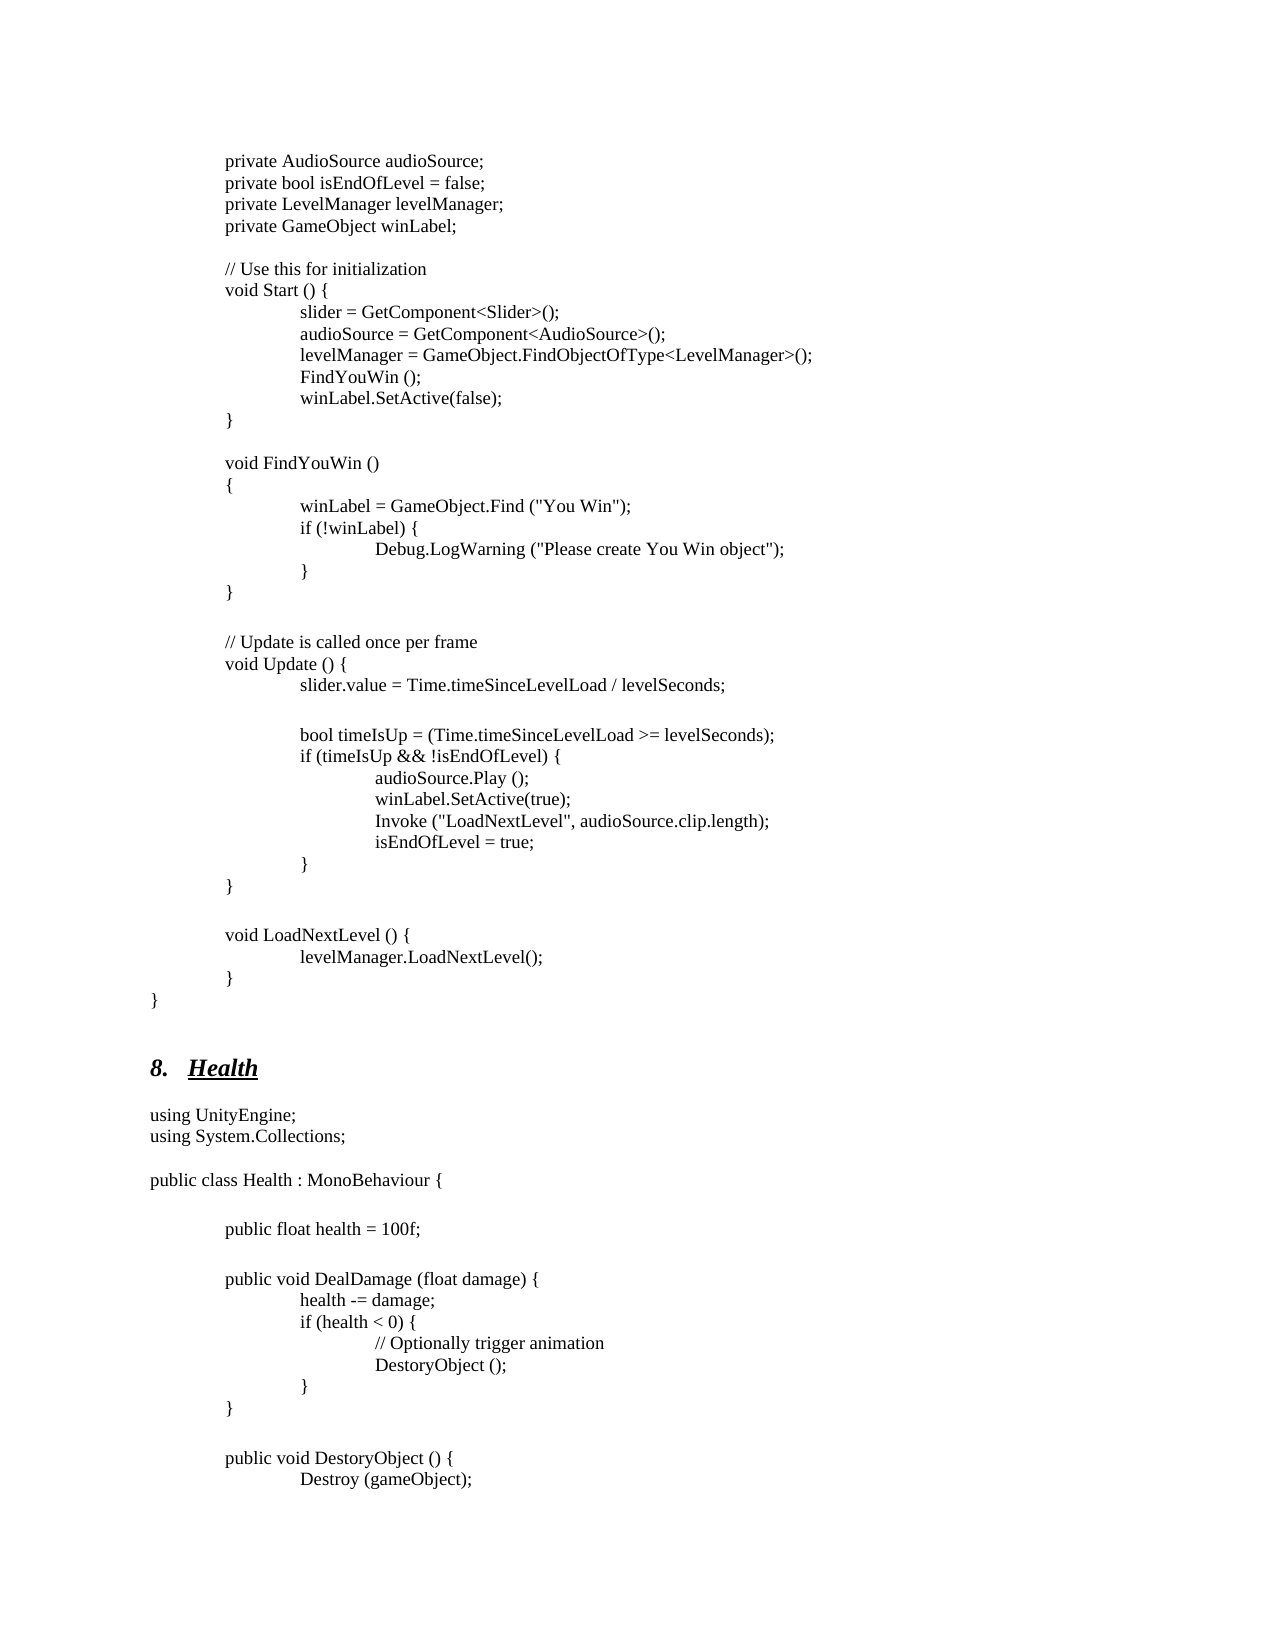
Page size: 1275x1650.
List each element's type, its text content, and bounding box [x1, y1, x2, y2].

text slider.value = Time.timeSinceLevelLoad / levelSeconds; [150, 674, 1125, 696]
text public float health = 100f; [150, 1218, 1125, 1239]
text winLabel.SetActive(false); [150, 387, 1125, 409]
text public class Health : MonoBehaviour { [150, 1168, 1125, 1190]
text // Optionally trigger animation [150, 1332, 1125, 1354]
text void Start () { [150, 279, 1125, 301]
text // Update is called once per frame [150, 631, 1125, 652]
text if (!winLabel) { [150, 517, 1125, 538]
text Destroy (gameObject); [150, 1468, 1125, 1490]
text Debug.LogWarning ("Please create You Win object"); [150, 538, 1125, 560]
text if (health < 0) { [150, 1311, 1125, 1332]
text levelManager = GameObject.FindObjectOfType<LevelManager>(); [150, 344, 1125, 366]
text if (timeIsUp && !isEndOfLevel) { [150, 745, 1125, 767]
text } [150, 560, 1125, 581]
text private LevelManager levelManager; [150, 193, 1125, 215]
text } [150, 409, 1125, 430]
text health -= damage; [150, 1289, 1125, 1311]
text winLabel = GameObject.Find ("You Win"); [150, 495, 1125, 517]
text levelManager.LoadNextLevel(); [150, 946, 1125, 967]
text } [150, 1397, 1125, 1418]
text FindYouWin (); [150, 366, 1125, 387]
text Invoke ("LoadNextLevel", audioSource.clip.length); [150, 810, 1125, 831]
text slider = GetComponent<Slider>(); [150, 301, 1125, 322]
list Health [150, 1053, 1125, 1082]
text } [150, 853, 1125, 874]
text public void DestoryObject () { [150, 1447, 1125, 1468]
text DestoryObject (); [150, 1354, 1125, 1375]
text } [150, 874, 1125, 896]
text isEndOfLevel = true; [150, 831, 1125, 853]
text audioSource = GetComponent<AudioSource>(); [150, 322, 1125, 344]
text private GameObject winLabel; [150, 215, 1125, 236]
text } [150, 581, 1125, 603]
text void LoadNextLevel () { [150, 924, 1125, 946]
text } [150, 967, 1125, 989]
text audioSource.Play (); [150, 767, 1125, 788]
text } [150, 1375, 1125, 1397]
text private bool isEndOfLevel = false; [150, 172, 1125, 193]
text using UnityEngine; [150, 1104, 1125, 1125]
text winLabel.SetActive(true); [150, 788, 1125, 810]
text private AudioSource audioSource; [150, 150, 1125, 172]
text public void DealDamage (float damage) { [150, 1268, 1125, 1289]
text // Use this for initialization [150, 258, 1125, 279]
text void FindYouWin () [150, 452, 1125, 473]
text } [150, 989, 1125, 1010]
text using System.Collections; [150, 1125, 1125, 1147]
text bool timeIsUp = (Time.timeSinceLevelLoad >= levelSeconds); [150, 723, 1125, 745]
text { [150, 473, 1125, 495]
text void Update () { [150, 652, 1125, 674]
